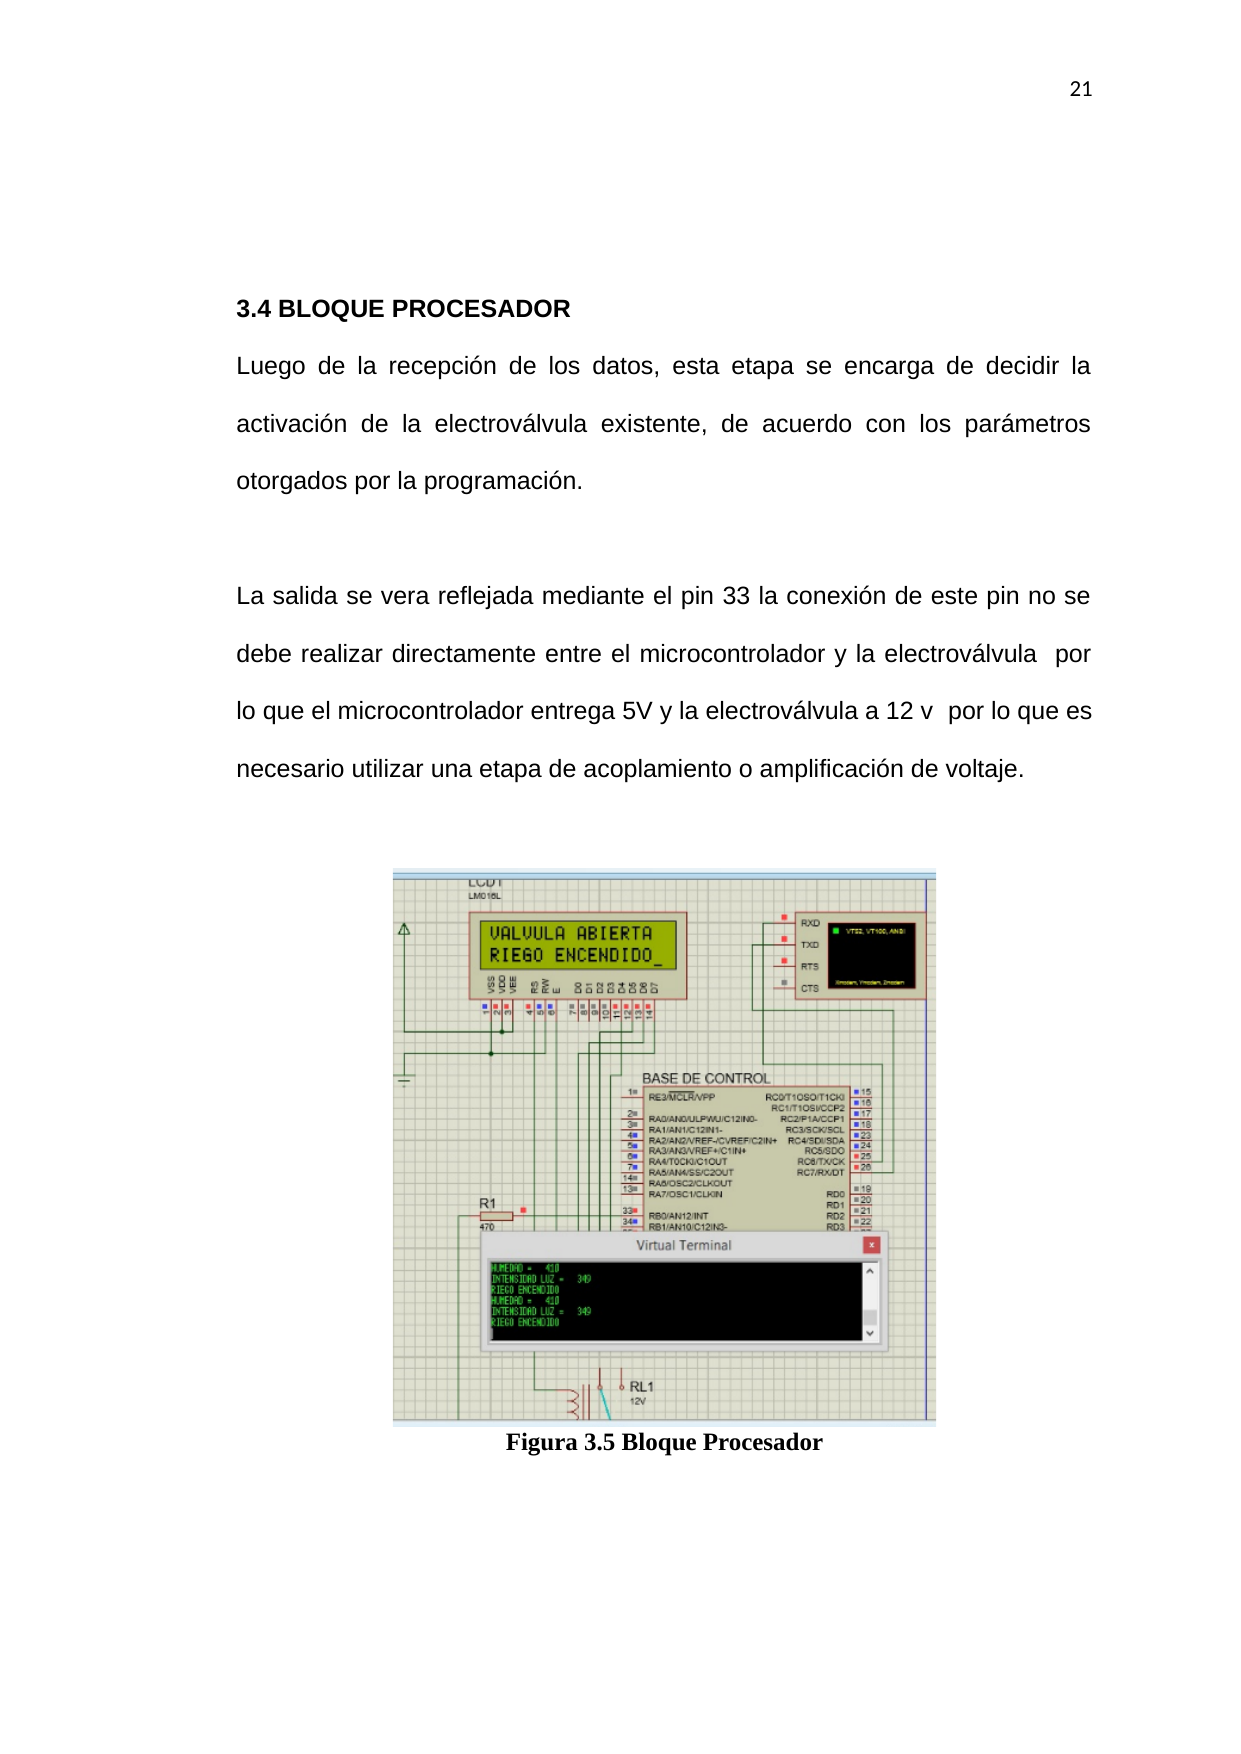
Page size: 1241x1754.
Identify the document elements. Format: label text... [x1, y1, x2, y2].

text La salida se vera reflejada mediante el pin 33 la conexión de este pin no se debe realizar directamente entre el microcontrolador y la electroválvula por lo que el microcontrolador entrega 5V y la electroválvula a 12 v por lo que es necesario utilizar una etapa de acoplamiento o amplificación de voltaje. [236, 581, 1092, 782]
text Luego de la recepción de los datos, esta etapa se encarga de decidir la activación de la electroválvula existente, de acuerdo con los parámetros otorgados por la programación. [236, 351, 1092, 495]
picture [392, 868, 937, 1427]
text Figura 3.5 Bloque Procesador [236, 1427, 1092, 1455]
text 3.4 BLOQUE PROCESADOR [236, 294, 1092, 322]
